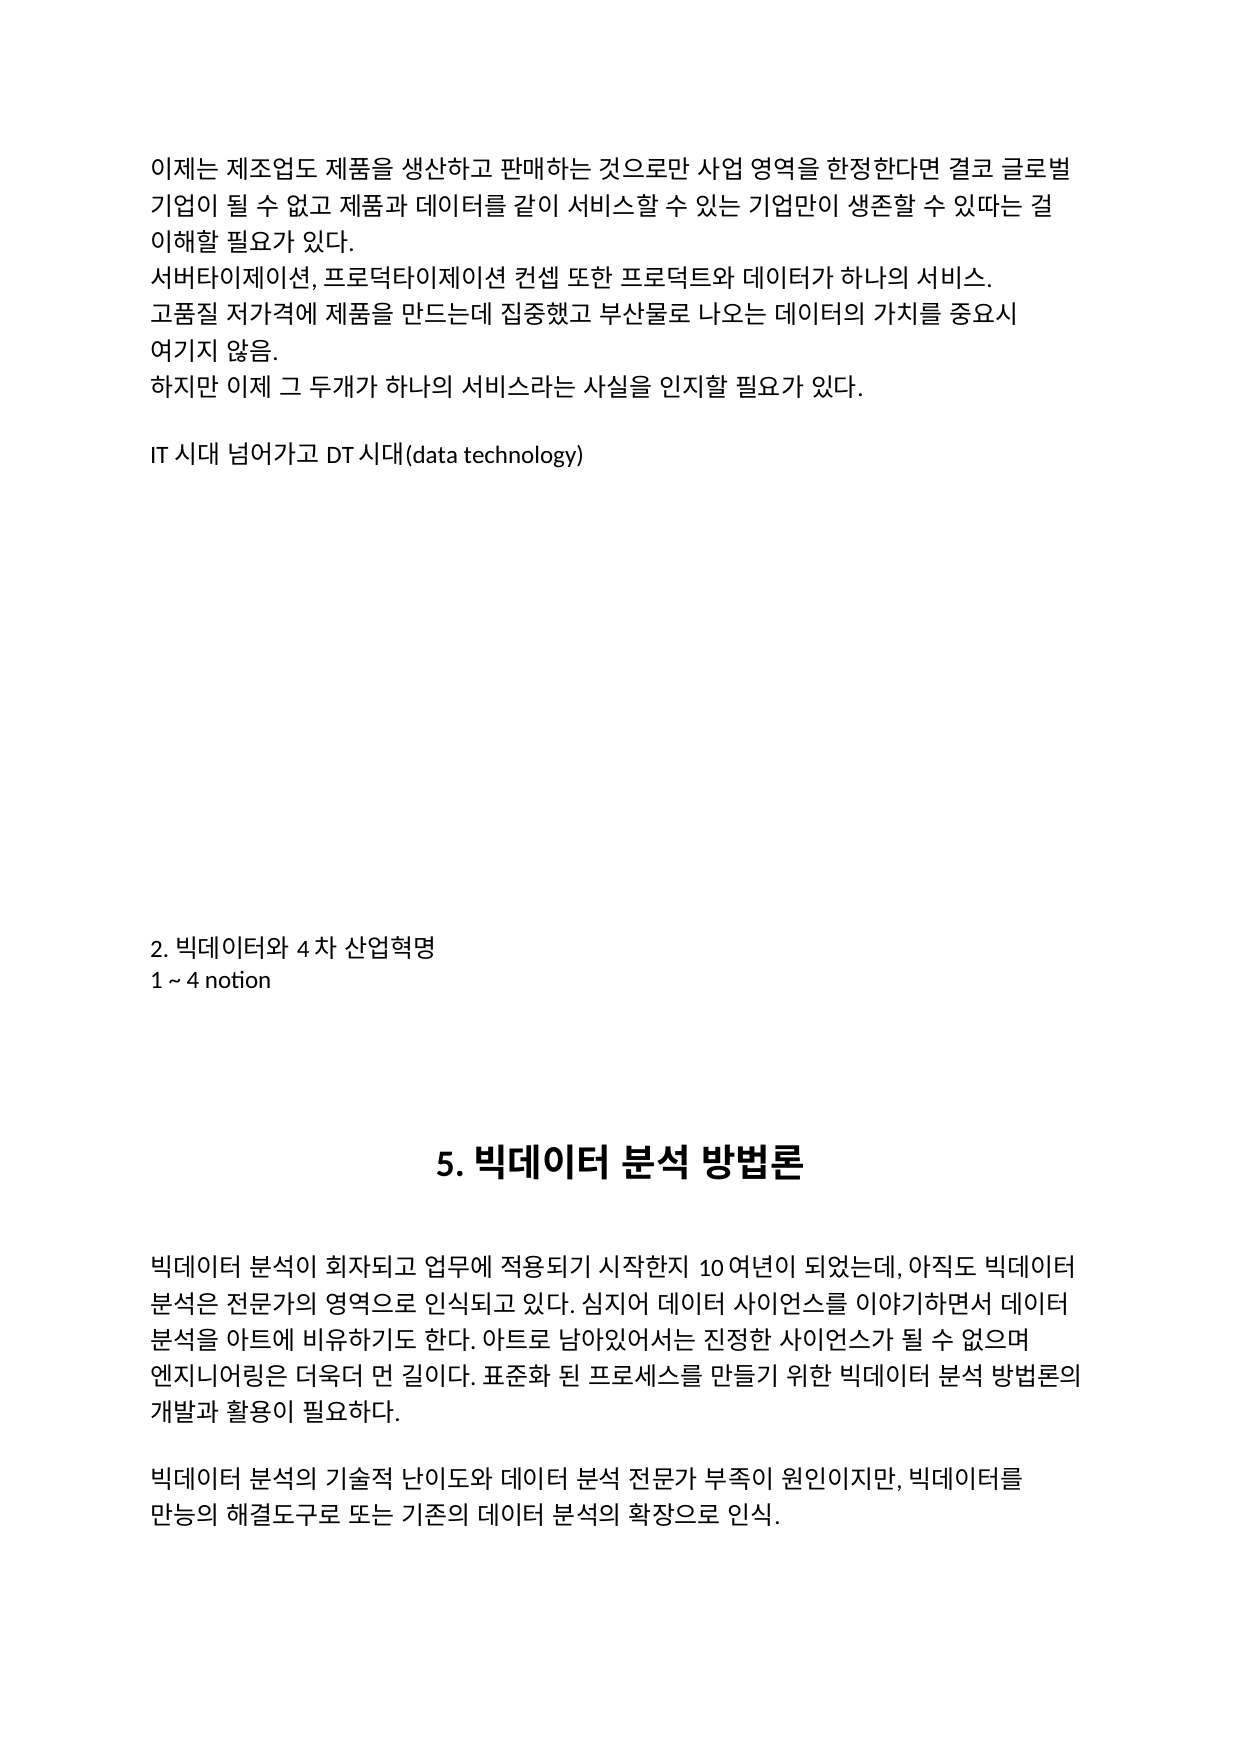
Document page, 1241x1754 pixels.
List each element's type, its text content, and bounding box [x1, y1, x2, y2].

text 빅데이터 분석의 기술적 난이도와 데이터 분석 전문가 부족이 원인이지만, 빅데이터를 만능의 해결도구로 또는 기존의 데이터 분석의 확장으로 인식. [150, 1459, 1090, 1532]
text 1 ~ 4 notion [150, 964, 1090, 995]
text 하지만 이제 그 두개가 하나의 서비스라는 사실을 인지할 필요가 있다. [150, 367, 1090, 404]
text 서버타이제이션, 프로덕타이제이션 컨셉 또한 프로덕트와 데이터가 하나의 서비스. [150, 259, 1090, 295]
text 2. 빅데이터와 4차 산업혁명 [150, 928, 1090, 964]
text 빅데이터 분석이 회자되고 업무에 적용되기 시작한지 10여년이 되었는데, 아직도 빅데이터 분석은 전문가의 영역으로 인식되고 있다. 심지어 데이터 사이언스를 이야기하면서 데이터 분석을 아트에 비유하기도 한다. 아트로 남아있어서는 진정한 사이언스가 될 수 없으며 엔지니어링은 더욱더 먼 길이다. 표준화 된 프로세스를 만들기 위한 빅데이터 분석 방법론의 개발과 활용이 필요하다. [150, 1248, 1090, 1429]
text 5. 빅데이터 분석 방법론 [150, 1132, 1090, 1187]
text IT 시대 넘어가고 DT시대(data technology) [150, 434, 1090, 471]
text 이제는 제조업도 제품을 생산하고 판매하는 것으로만 사업 영역을 한정한다면 결코 글로벌 기업이 될 수 없고 제품과 데이터를 같이 서비스할 수 있는 기업만이 생존할 수 있따는 걸 이해할 필요가 있다. [150, 150, 1090, 259]
text 고품질 저가격에 제품을 만드는데 집중했고 부산물로 나오는 데이터의 가치를 중요시 여기지 않음. [150, 295, 1090, 367]
